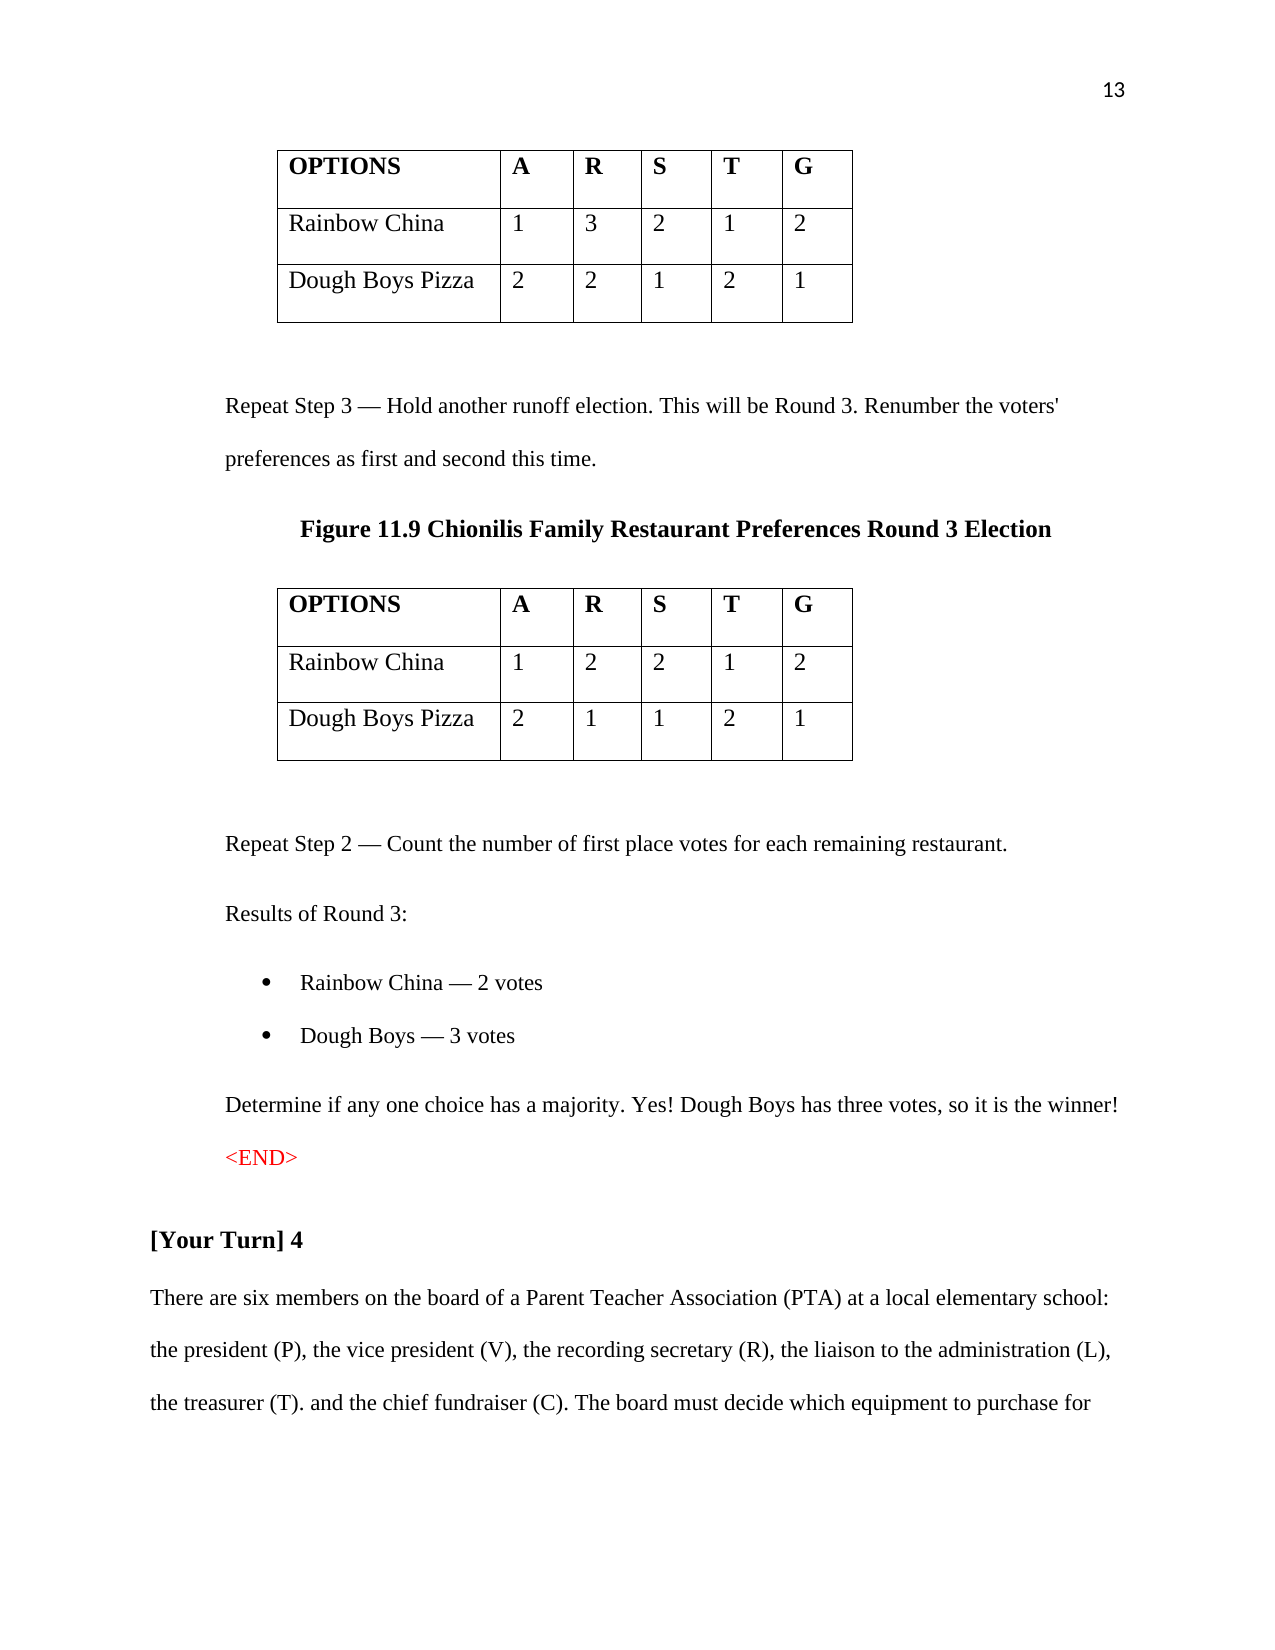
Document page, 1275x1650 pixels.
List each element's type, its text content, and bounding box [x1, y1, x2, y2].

subtitle [Your Turn] 4 [150, 1226, 1125, 1254]
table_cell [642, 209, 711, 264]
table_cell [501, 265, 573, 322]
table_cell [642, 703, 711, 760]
text Determine if any one choice has a majority. Yes! Dough Boys has three votes, so it is the winner! <END> [225, 1091, 1125, 1170]
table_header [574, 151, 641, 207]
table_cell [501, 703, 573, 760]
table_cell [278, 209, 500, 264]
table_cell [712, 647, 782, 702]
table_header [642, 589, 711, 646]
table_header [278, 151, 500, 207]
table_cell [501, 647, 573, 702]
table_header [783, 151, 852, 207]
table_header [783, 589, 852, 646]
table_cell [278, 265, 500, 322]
text Repeat Step 2 — Count the number of first place votes for each remaining restaurant. [225, 830, 1125, 857]
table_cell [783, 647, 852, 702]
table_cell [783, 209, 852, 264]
list Rainbow China — 2 votes [262, 969, 1125, 995]
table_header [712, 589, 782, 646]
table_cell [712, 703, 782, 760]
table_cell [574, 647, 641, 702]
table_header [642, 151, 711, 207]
list Dough Boys — 3 votes [262, 1022, 1125, 1048]
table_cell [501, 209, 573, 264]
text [150, 1283, 1125, 1415]
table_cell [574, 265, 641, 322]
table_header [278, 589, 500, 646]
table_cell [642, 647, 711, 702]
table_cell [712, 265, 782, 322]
text Results of Round 3: [225, 899, 1125, 926]
text Repeat Step 3 — Hold another runoff election. This will be Round 3. Renumber the voters' preferences as first and second this time. [225, 392, 1125, 471]
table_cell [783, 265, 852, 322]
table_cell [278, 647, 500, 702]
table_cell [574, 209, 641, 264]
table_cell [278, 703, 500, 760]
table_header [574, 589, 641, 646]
text Figure 11.9 Chionilis Family Restaurant Preferences Round 3 Election [300, 514, 1125, 543]
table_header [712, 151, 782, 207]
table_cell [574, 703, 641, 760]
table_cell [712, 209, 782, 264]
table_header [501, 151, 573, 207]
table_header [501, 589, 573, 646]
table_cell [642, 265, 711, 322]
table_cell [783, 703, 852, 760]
